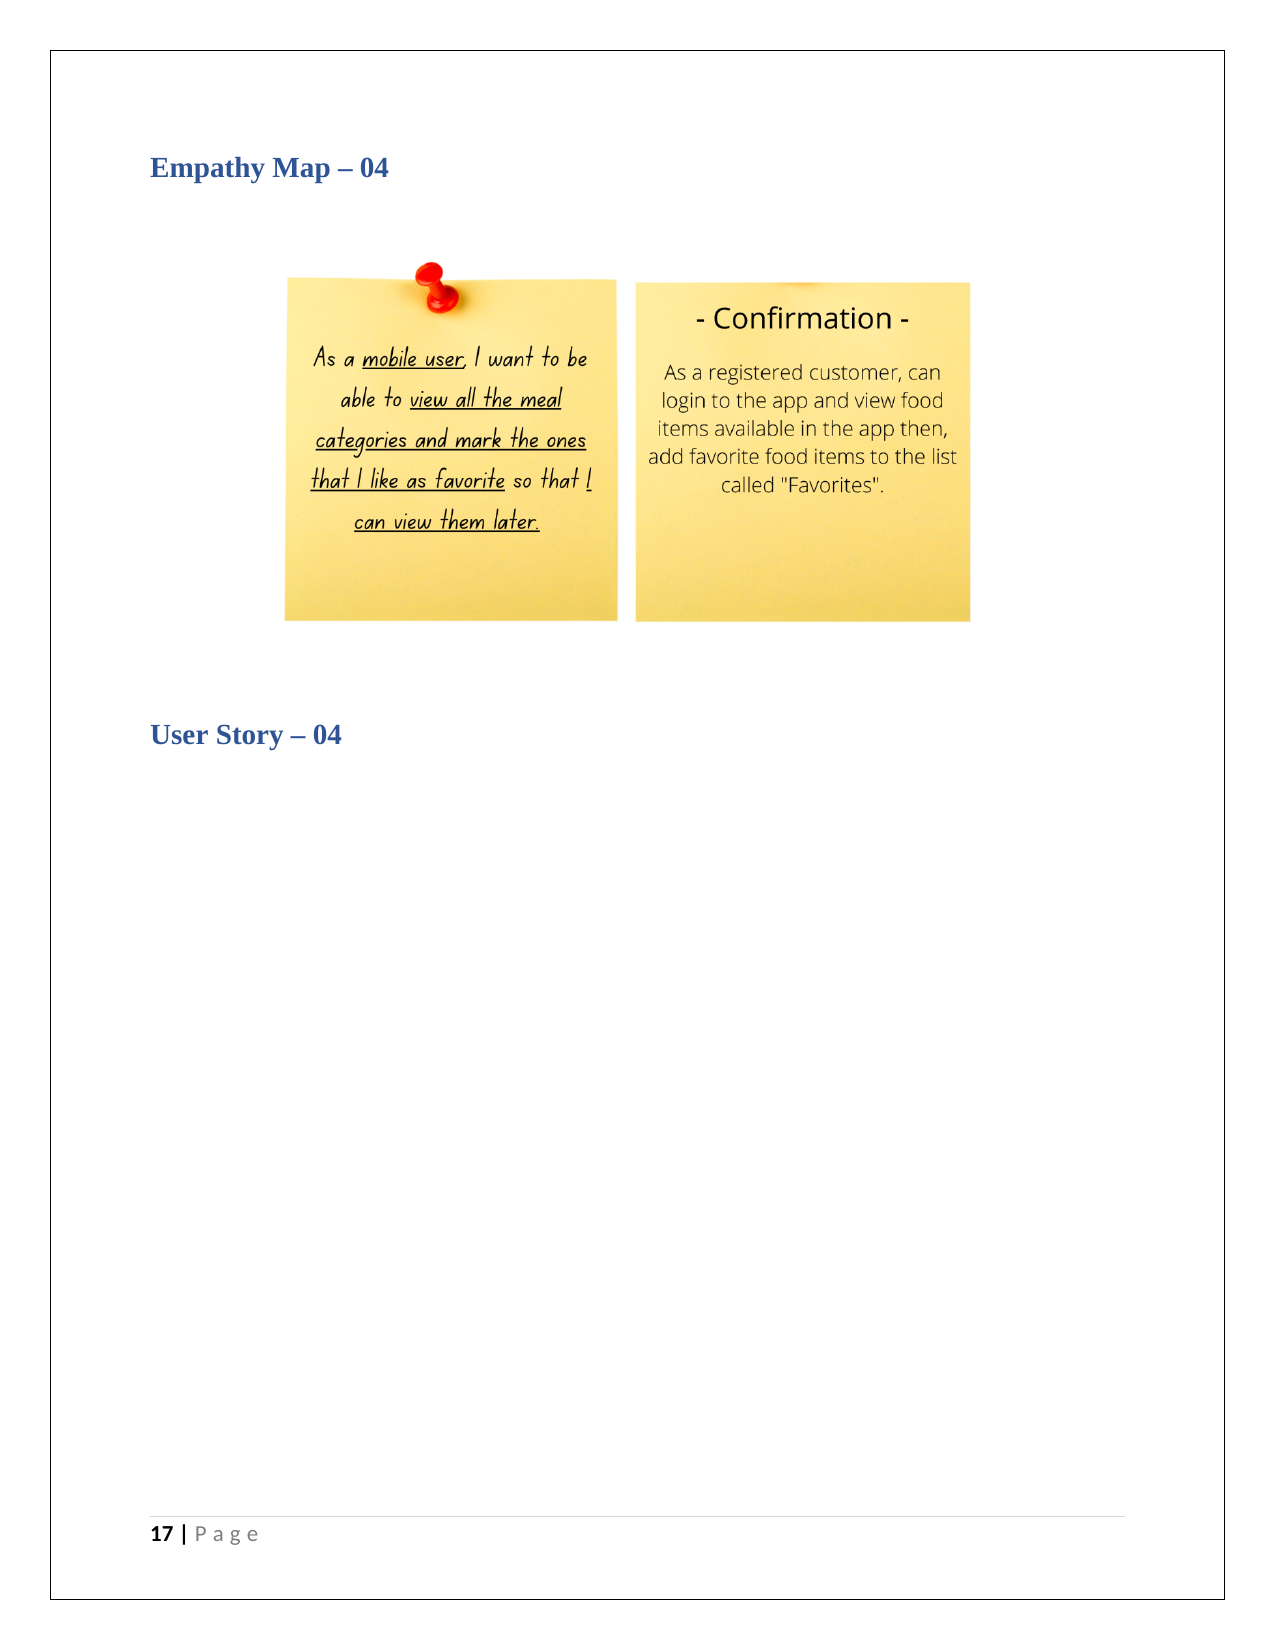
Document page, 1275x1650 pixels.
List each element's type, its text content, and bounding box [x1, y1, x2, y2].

picture [251, 238, 1002, 688]
subtitle Empathy Map – 04 [150, 150, 1125, 183]
